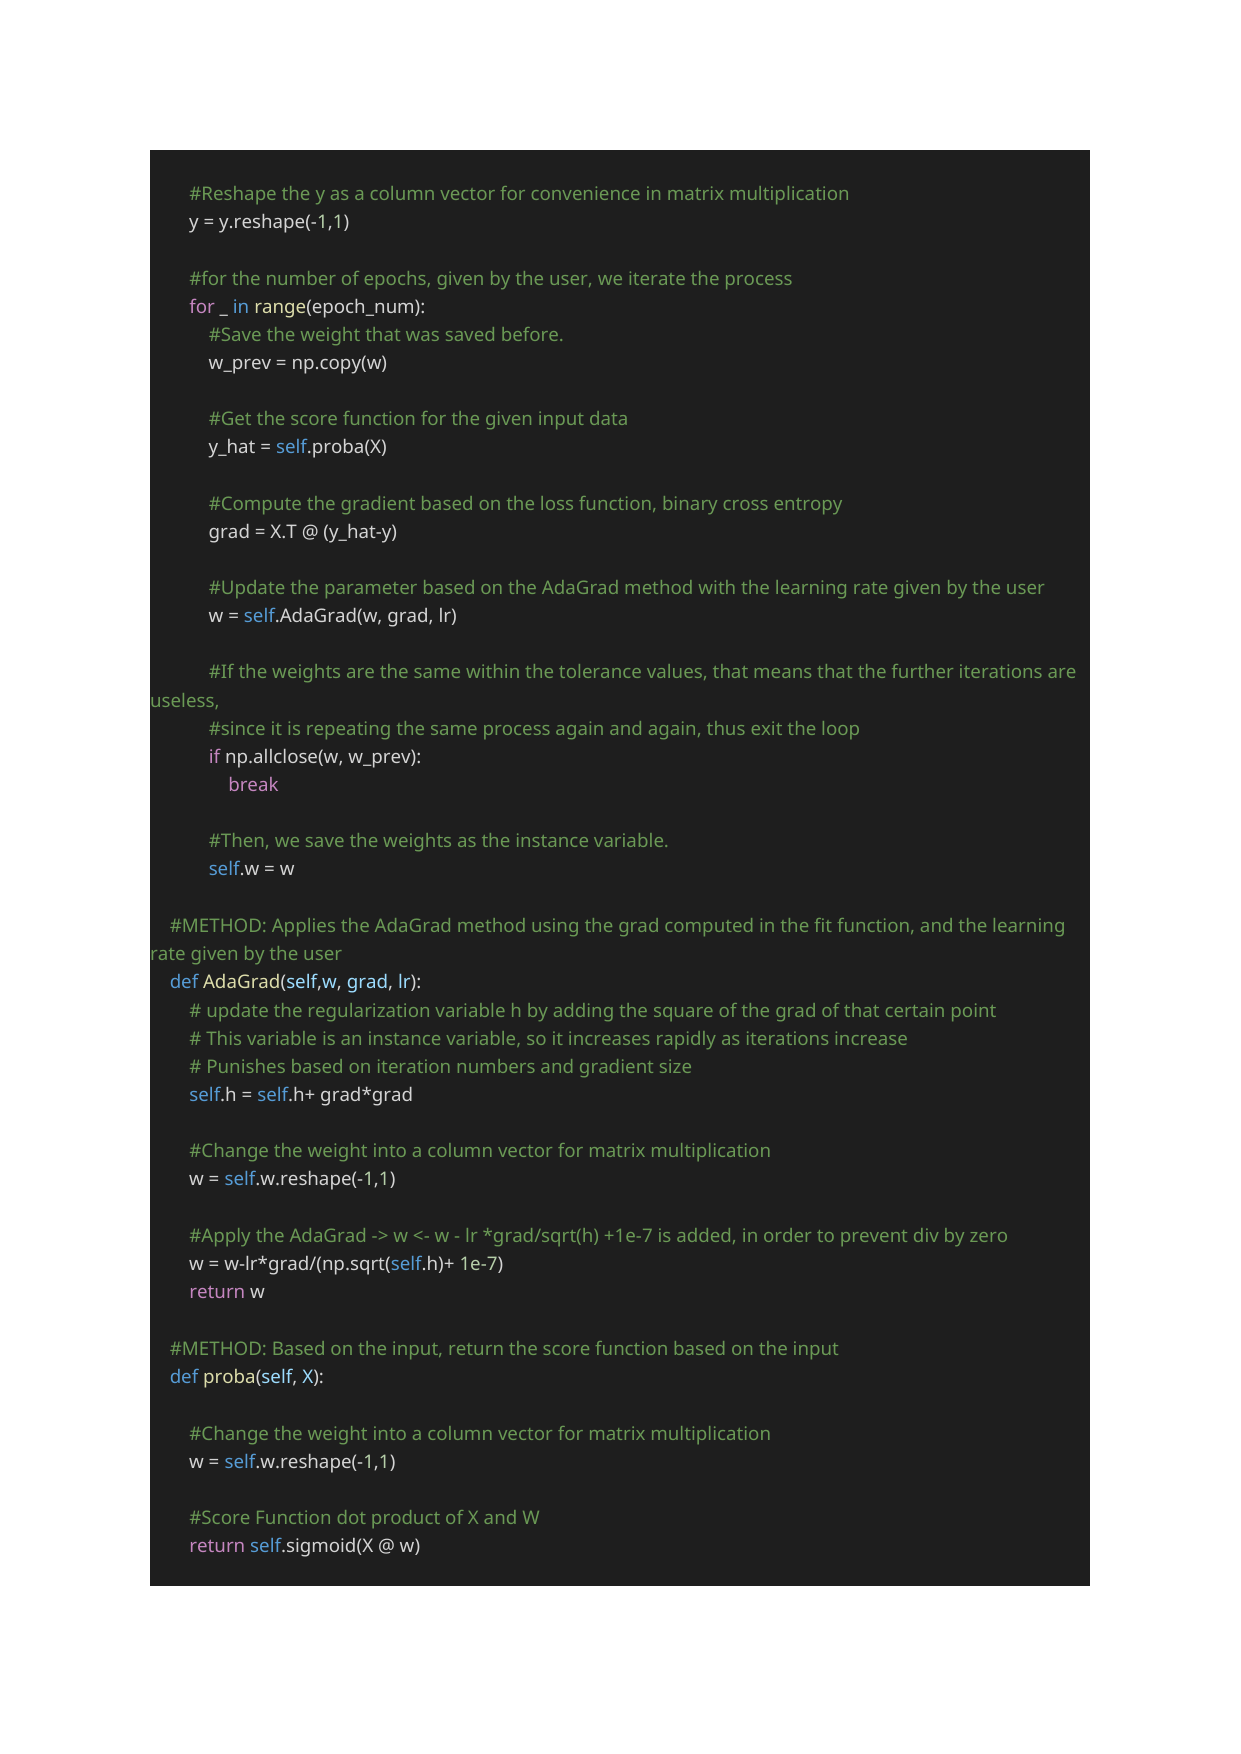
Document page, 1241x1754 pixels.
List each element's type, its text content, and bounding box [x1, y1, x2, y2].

text self.h = self.h+ grad*grad [150, 1079, 1090, 1107]
text y = y.reshape(-1,1) [150, 206, 1090, 234]
text def proba(self, X): [150, 1361, 1090, 1389]
text break [150, 769, 1090, 797]
text #since it is repeating the same process again and again, thus exit the loop [150, 712, 1090, 741]
text #Get the score function for the given input data [150, 403, 1090, 431]
text w = self.AdaGrad(w, grad, lr) [150, 600, 1090, 628]
text w = self.w.reshape(-1,1) [150, 1446, 1090, 1474]
text #Then, we save the weights as the instance variable. [150, 825, 1090, 853]
text #Change the weight into a column vector for matrix multiplication [150, 1135, 1090, 1163]
text #for the number of epochs, given by the user, we iterate the process [150, 262, 1090, 291]
text def AdaGrad(self,w, grad, lr): [150, 966, 1090, 994]
text # This variable is an instance variable, so it increases rapidly as iterations increase [150, 1022, 1090, 1051]
text y_hat = self.proba(X) [150, 431, 1090, 459]
text w_prev = np.copy(w) [150, 347, 1090, 375]
text #Update the parameter based on the AdaGrad method with the learning rate given by the user [150, 572, 1090, 600]
text w = w-lr*grad/(np.sqrt(self.h)+ 1e-7) [150, 1247, 1090, 1276]
text #If the weights are the same within the tolerance values, that means that the further iterations are useless, [150, 656, 1090, 712]
text #METHOD: Based on the input, return the score function based on the input [150, 1332, 1090, 1361]
text #Save the weight that was saved before. [150, 319, 1090, 347]
text return self.sigmoid(X @ w) [150, 1530, 1090, 1558]
text for _ in range(epoch_num): [150, 291, 1090, 319]
text if np.allclose(w, w_prev): [150, 741, 1090, 769]
text # Punishes based on iteration numbers and gradient size [150, 1051, 1090, 1079]
text #METHOD: Applies the AdaGrad method using the grad computed in the fit function, and the learning rate given by the user [150, 910, 1090, 966]
text #Reshape the y as a column vector for convenience in matrix multiplication [150, 178, 1090, 206]
text w = self.w.reshape(-1,1) [150, 1163, 1090, 1191]
text #Apply the AdaGrad -> w <- w - lr *grad/sqrt(h) +1e-7 is added, in order to prevent div by zero [150, 1219, 1090, 1247]
text #Change the weight into a column vector for matrix multiplication [150, 1417, 1090, 1446]
text #Score Function dot product of X and W [150, 1502, 1090, 1530]
text return w [150, 1276, 1090, 1304]
text #Compute the gradient based on the loss function, binary cross entropy [150, 487, 1090, 516]
text grad = X.T @ (y_hat-y) [150, 516, 1090, 544]
text self.w = w [150, 853, 1090, 881]
text # update the regularization variable h by adding the square of the grad of that certain point [150, 994, 1090, 1022]
